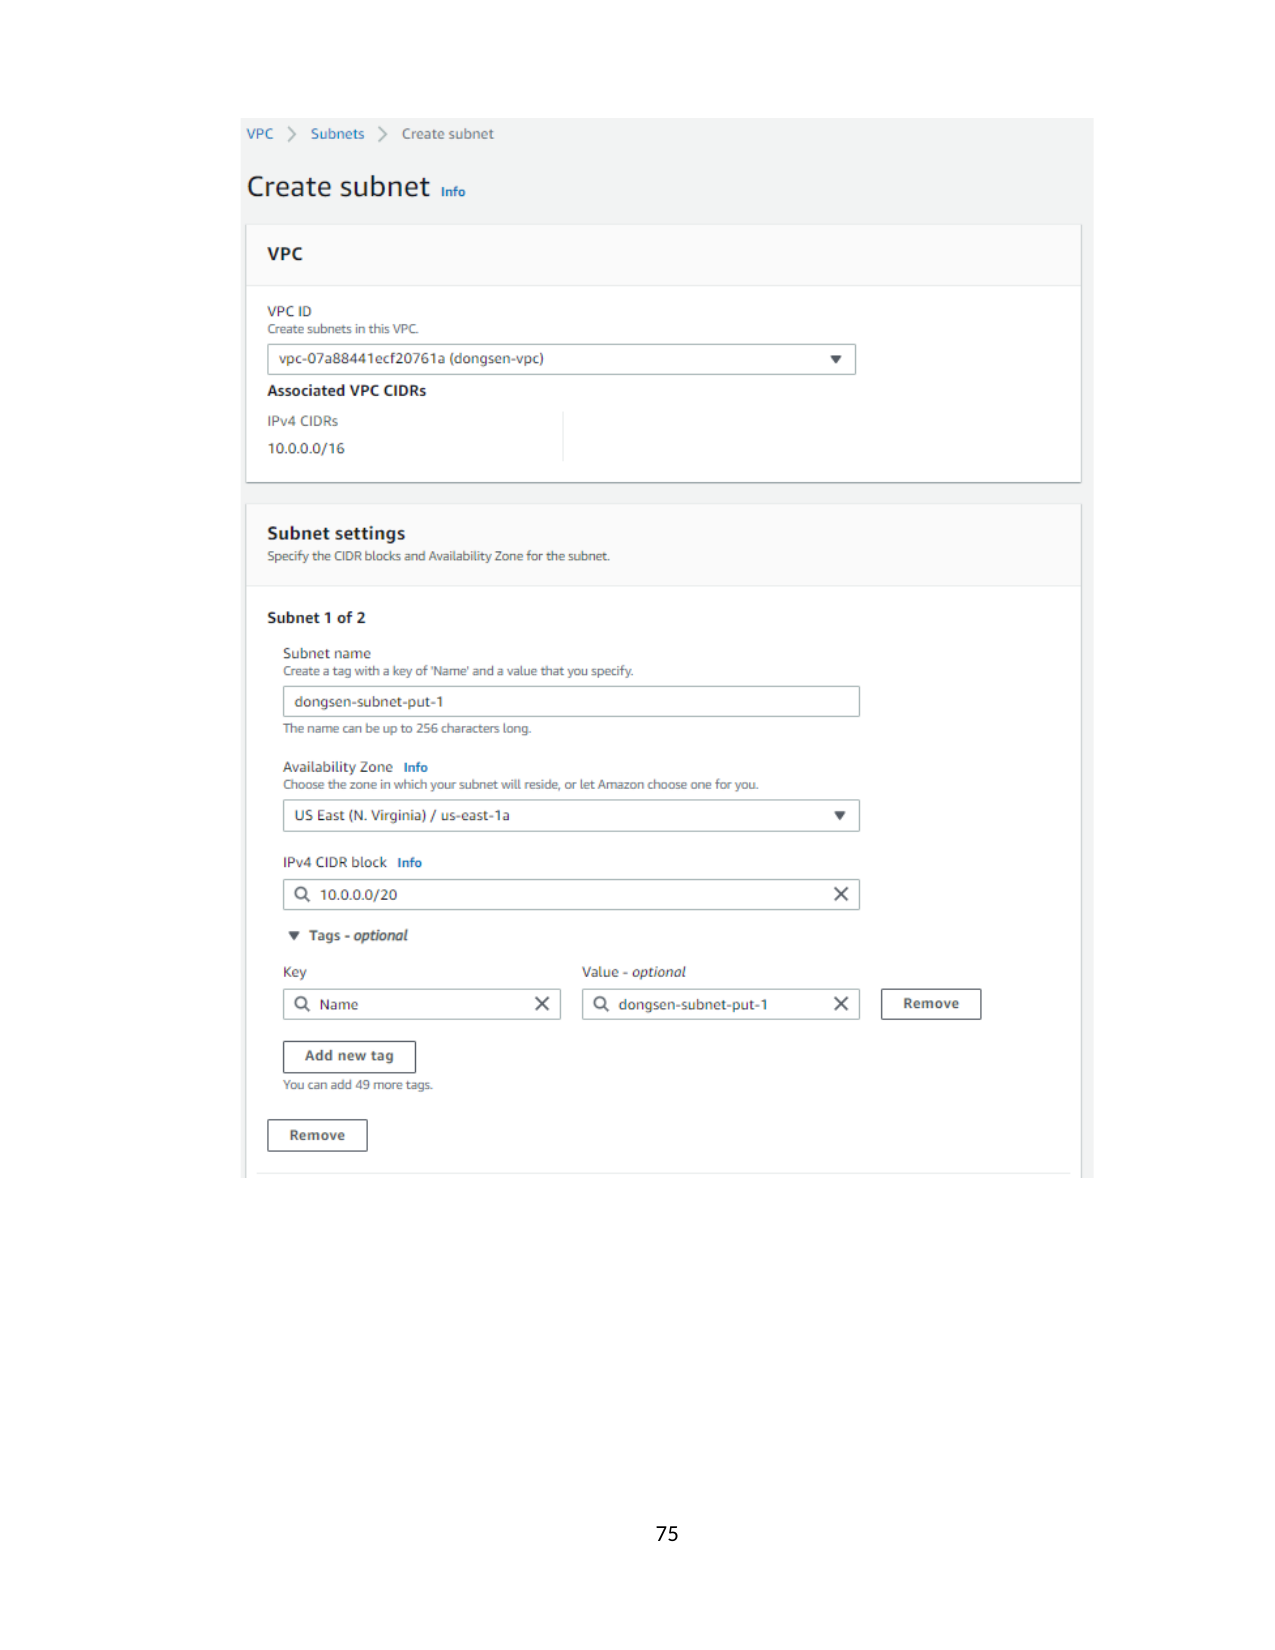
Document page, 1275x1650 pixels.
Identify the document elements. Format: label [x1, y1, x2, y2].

picture [240, 118, 1094, 1178]
